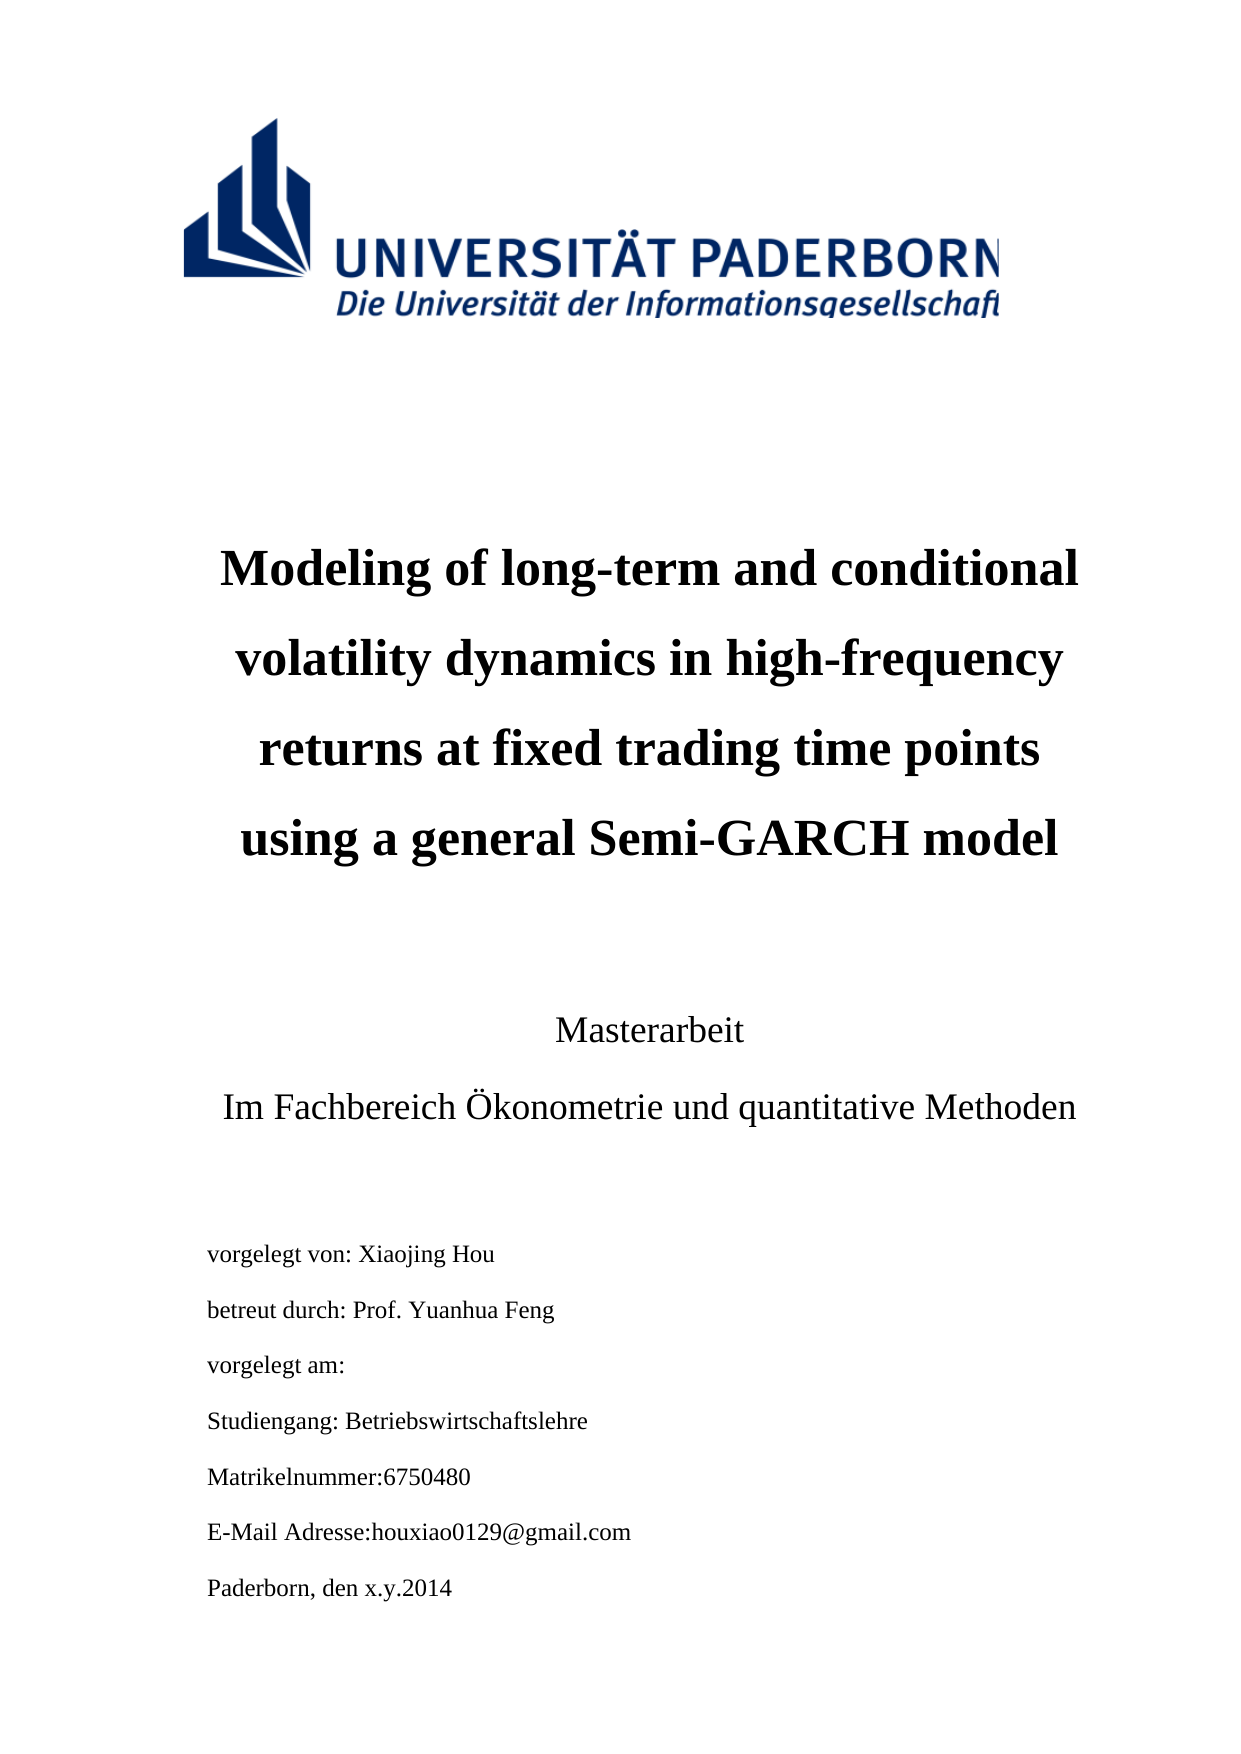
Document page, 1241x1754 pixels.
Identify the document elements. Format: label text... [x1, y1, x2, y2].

text Im Fachbereich Ökonometrie und quantitative Methoden [207, 1085, 1092, 1128]
text vorgelegt am: [207, 1350, 1092, 1379]
text betreut durch: Prof. Yuanhua Feng [207, 1295, 1092, 1323]
text Paderborn, den x.y.2014 [207, 1573, 1092, 1602]
text Studiengang: Betriebswirtschaftslehre [207, 1406, 1092, 1435]
text Matrikelnummer:6750480 [207, 1462, 1092, 1490]
text Modeling of long-term and conditional volatility dynamics in high-frequency returns at fixed trading time points using a general Semi-GARCH model [207, 537, 1092, 866]
text vorgelegt von: Xiaojing Hou [207, 1239, 1092, 1268]
text E-Mail Adresse:houxiao0129@gmail.com [207, 1517, 1092, 1546]
text Masterarbeit [207, 1007, 1092, 1051]
